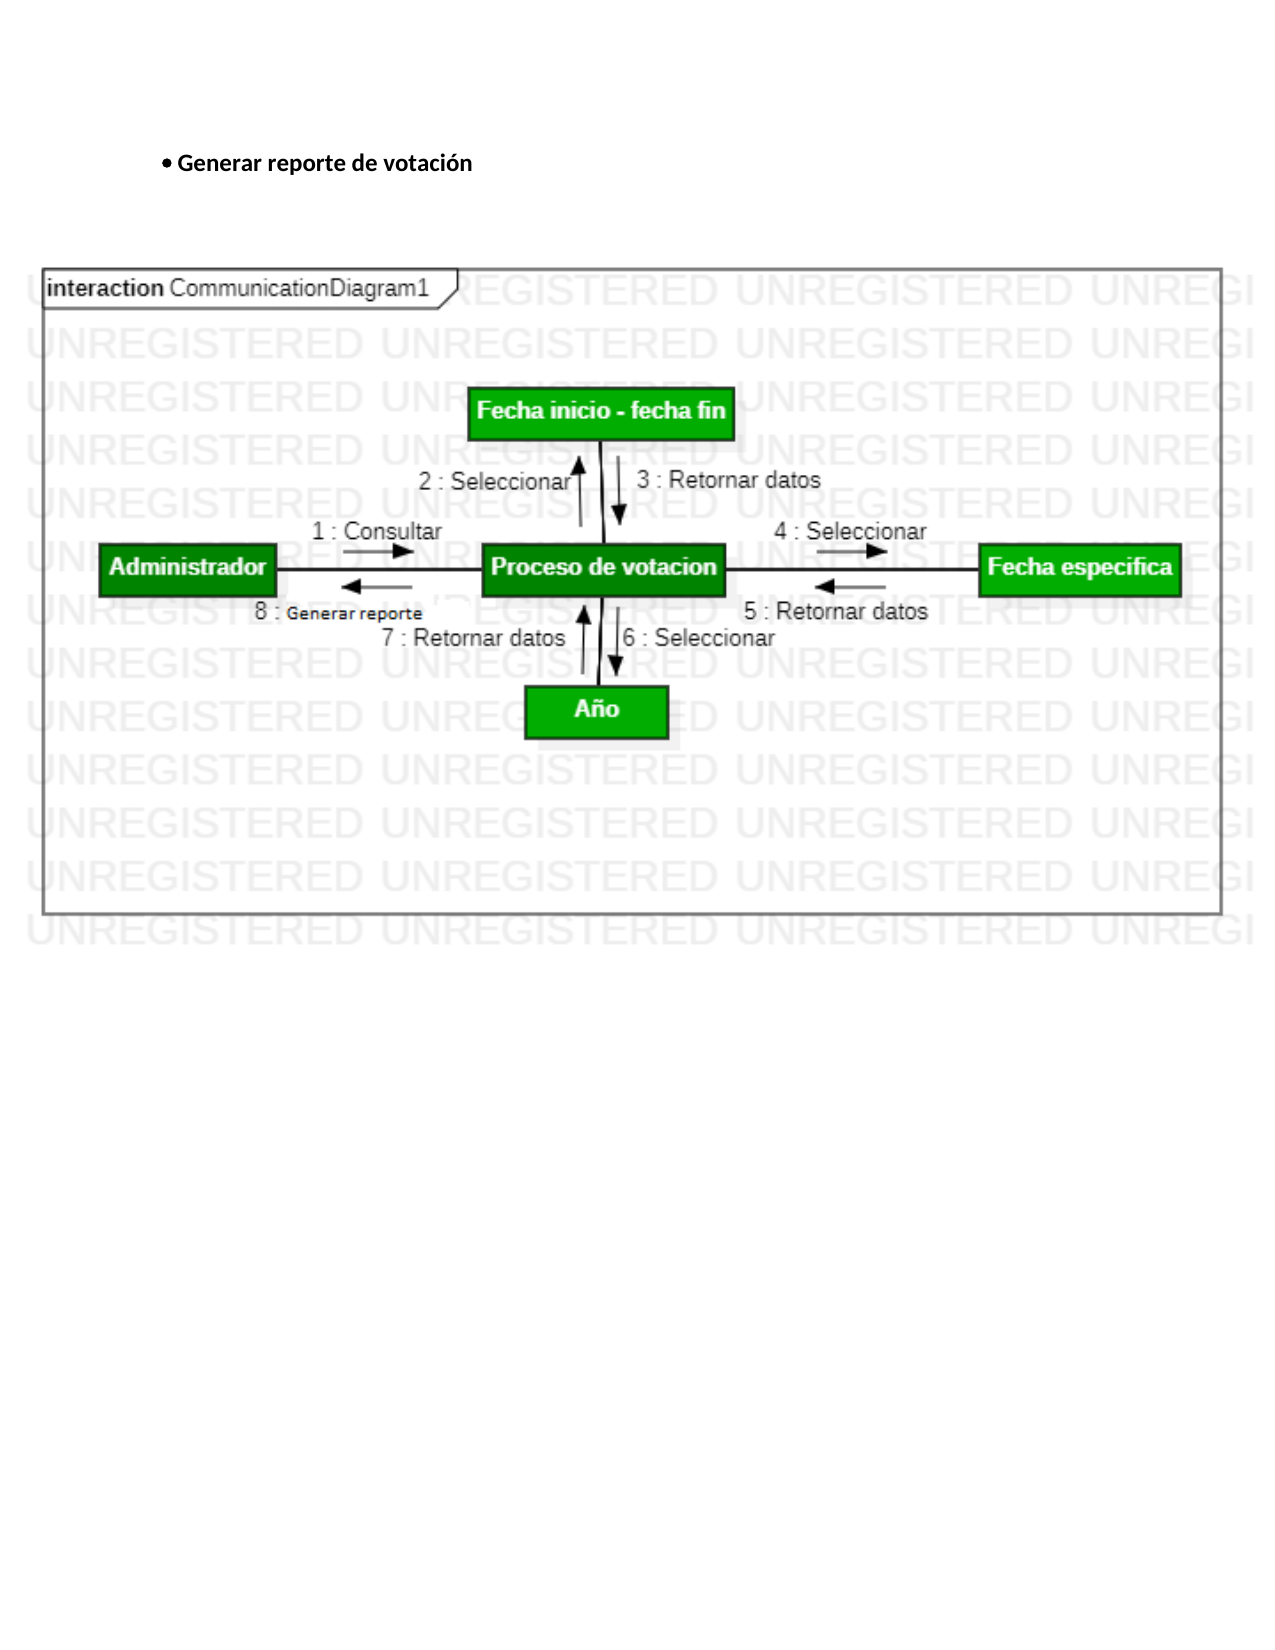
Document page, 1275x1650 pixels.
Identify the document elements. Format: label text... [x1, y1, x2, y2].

list Generar reporte de votación [162, 148, 1098, 178]
picture [26, 252, 1257, 950]
